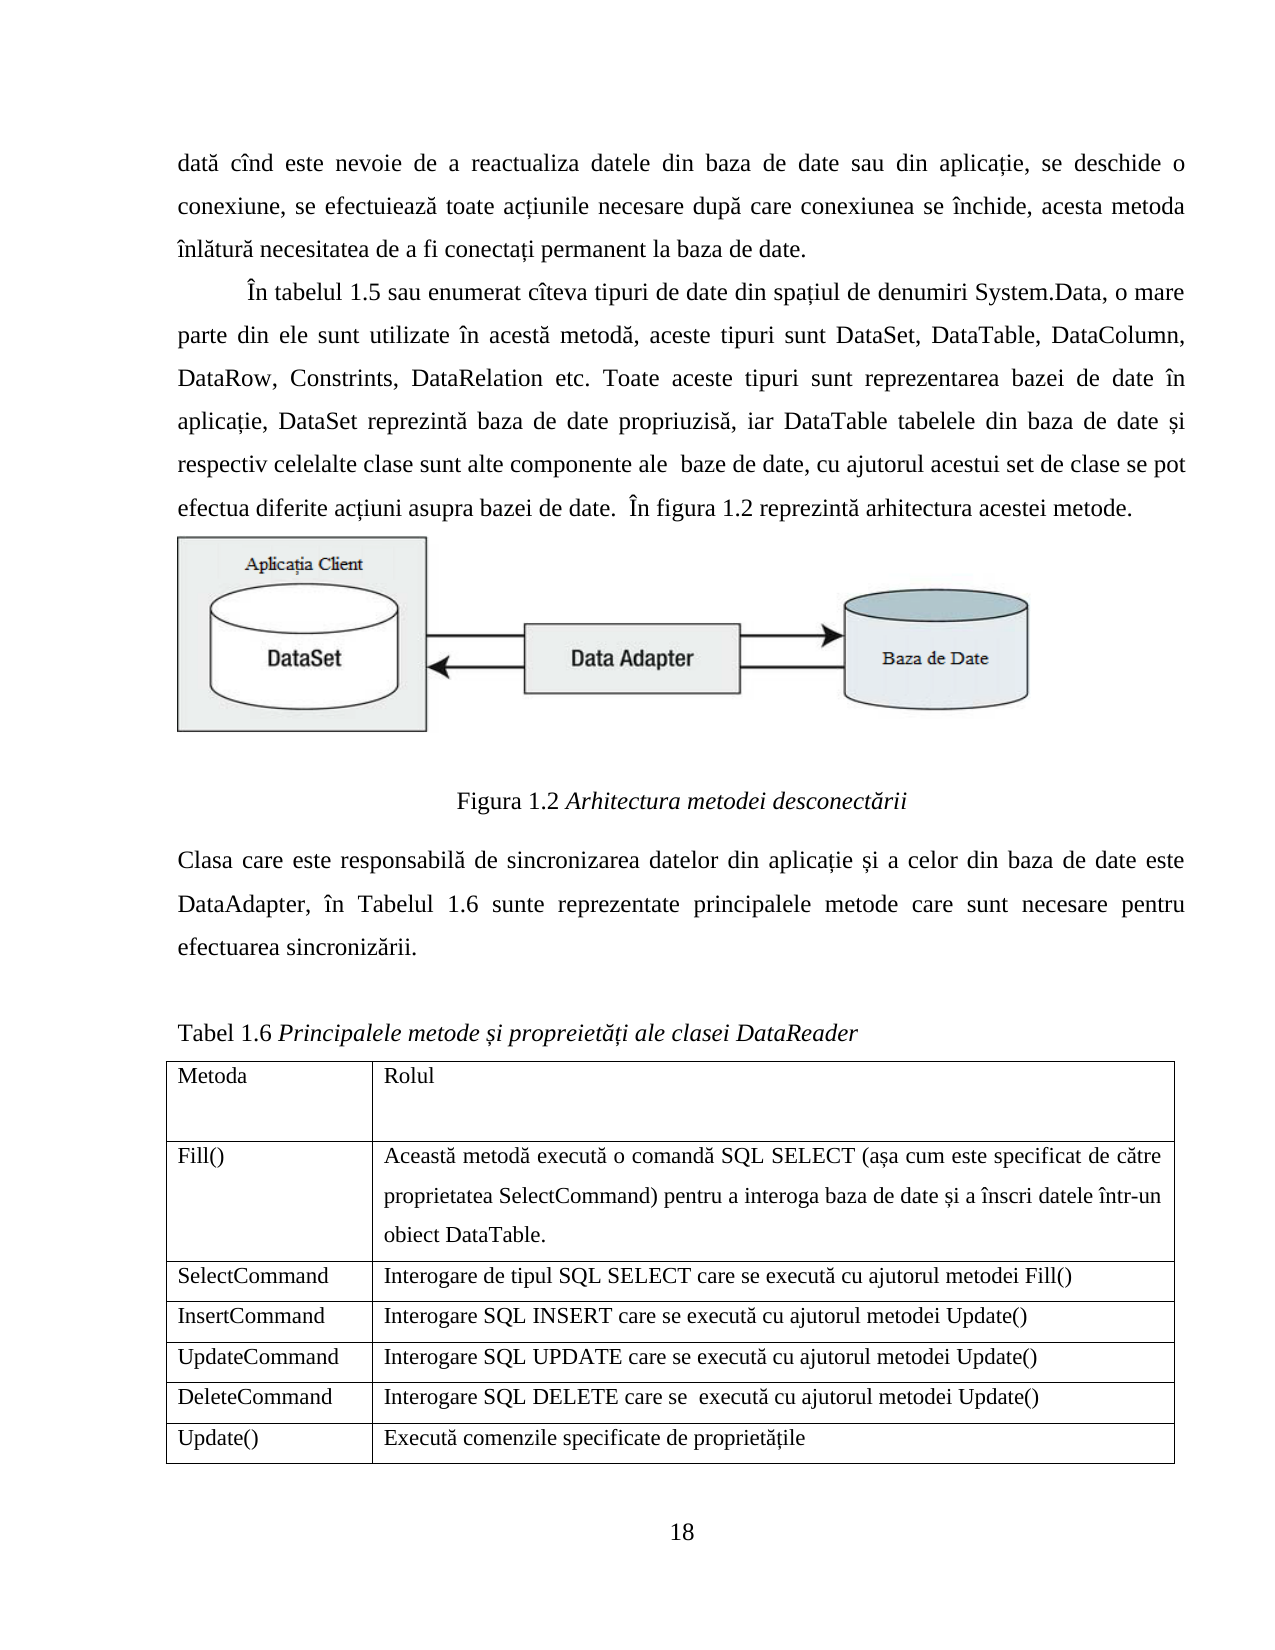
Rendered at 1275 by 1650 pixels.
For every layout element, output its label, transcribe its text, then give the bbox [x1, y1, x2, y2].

table_cell Această metodă execută o comandă SQL SELECT (așa cum este specificat de către proprietatea SelectCommand) pentru a interoga baza de date și a înscri datele într-un obiect DataTable. [373, 1142, 1174, 1261]
table_cell Interogare SQL DELETE care se execută cu ajutorul metodei Update() [373, 1383, 1174, 1423]
table_header Metoda [167, 1062, 372, 1141]
table_cell Interogare SQL UPDATE care se execută cu ajutorul metodei Update() [373, 1343, 1174, 1382]
table_cell Interogare SQL INSERT care se execută cu ajutorul metodei Update() [373, 1302, 1174, 1342]
table_cell UpdateCommand [167, 1343, 372, 1382]
text Figura 1.2 Arhitectura metodei desconectării [177, 786, 1186, 814]
picture [177, 535, 1087, 755]
table_cell Update() [167, 1424, 372, 1463]
table_cell SelectCommand [167, 1262, 372, 1301]
text În tabelul 1.5 sau enumerat cîteva tipuri de date din spațiul de denumiri System.Data, o mare parte din ele sunt utilizate în acestă metodă, aceste tipuri sunt DataSet, DataTable, DataColumn, DataRow, Constrints, DataRelation etc. Toate aceste tipuri sunt reprezentarea bazei de date în aplicație, DataSet reprezintă baza de date propriuzisă, iar DataTable tabelele din baza de date și respectiv celelalte clase sunt alte componente ale baze de date, cu ajutorul acestui set de clase se pot efectua diferite acțiuni asupra bazei de date. În figura 1.2 reprezintă arhitectura acestei metode. [177, 277, 1186, 521]
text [177, 148, 1186, 263]
text Clasa care este responsabilă de sincronizarea datelor din aplicație și a celor din baza de date este DataAdapter, în Tabelul 1.6 sunte reprezentate principalele metode care sunt necesare pentru efectuarea sincronizării. [177, 846, 1186, 961]
table_cell InsertCommand [167, 1302, 372, 1342]
table_cell DeleteCommand [167, 1383, 372, 1423]
table_header Rolul [373, 1062, 1174, 1141]
table_cell Interogare de tipul SQL SELECT care se execută cu ajutorul metodei Fill() [373, 1262, 1174, 1301]
text Tabel 1.6 Principalele metode și propreietăți ale clasei DataReader [177, 1018, 1186, 1047]
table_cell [373, 1424, 1174, 1463]
table_cell Fill() [167, 1142, 372, 1261]
